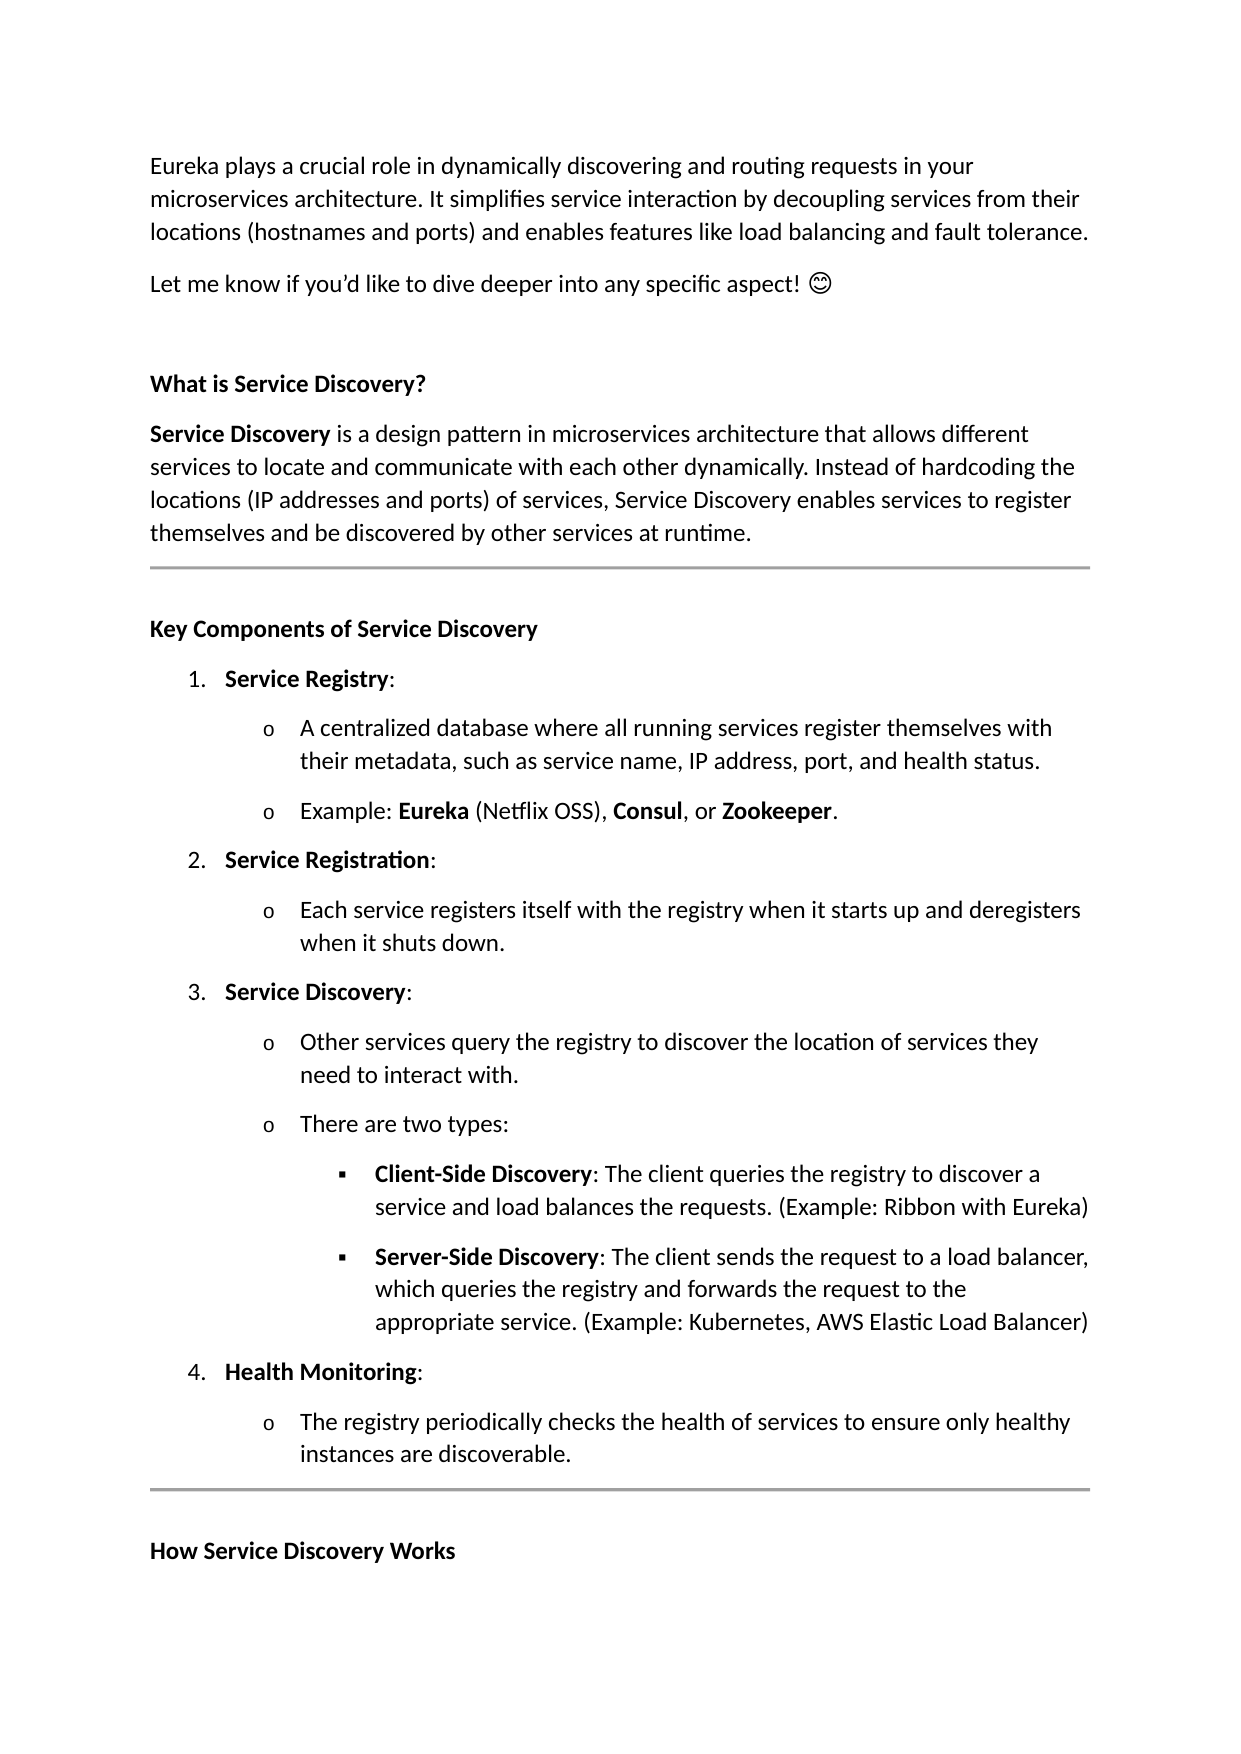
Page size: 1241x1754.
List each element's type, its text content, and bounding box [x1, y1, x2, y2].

text Let me know if you’d like to dive deeper into any specific aspect! 😊 [150, 265, 1090, 299]
list There are two types: [262, 1109, 1090, 1139]
list Other services query the registry to discover the location of services they need to interact with. [262, 1026, 1090, 1089]
list The registry periodically checks the health of services to ensure only healthy instances are discoverable. [262, 1406, 1090, 1469]
list Example: Eureka (Netflix OSS), Consul, or Zookeeper. [262, 795, 1090, 825]
text Eureka plays a crucial role in dynamically discovering and routing requests in your microservices architecture. It simplifies service interaction by decoupling services from their locations (hostnames and ports) and enables features like load balancing and fault tolerance. [150, 150, 1090, 246]
text What is Service Discovery? [150, 368, 1090, 399]
text Service Discovery is a design pattern in microservices architecture that allows different services to locate and communicate with each other dynamically. Instead of hardcoding the locations (IP addresses and ports) of services, Service Discovery enables services to register themselves and be discovered by other services at runtime. [150, 418, 1090, 547]
text Key Components of Service Discovery [150, 613, 1090, 644]
list Service Registry: [187, 663, 1090, 693]
list Each service registers itself with the registry when it starts up and deregisters when it shuts down. [262, 894, 1090, 957]
list Client-Side Discovery: The client queries the registry to discover a service and load balances the requests. (Example: Ribbon with Eureka) [337, 1158, 1090, 1222]
list Health Monitoring: [187, 1356, 1090, 1387]
list Service Discovery: [187, 977, 1090, 1007]
list Server-Side Discovery: The client sends the request to a load balancer, which queries the registry and forwards the request to the appropriate service. (Example: Kubernetes, AWS Elastic Load Balancer) [337, 1241, 1090, 1337]
text How Service Discovery Works [150, 1535, 1090, 1566]
list A centralized database where all running services register themselves with their metadata, such as service name, IP address, port, and health status. [262, 712, 1090, 776]
list Service Registration: [187, 844, 1090, 875]
